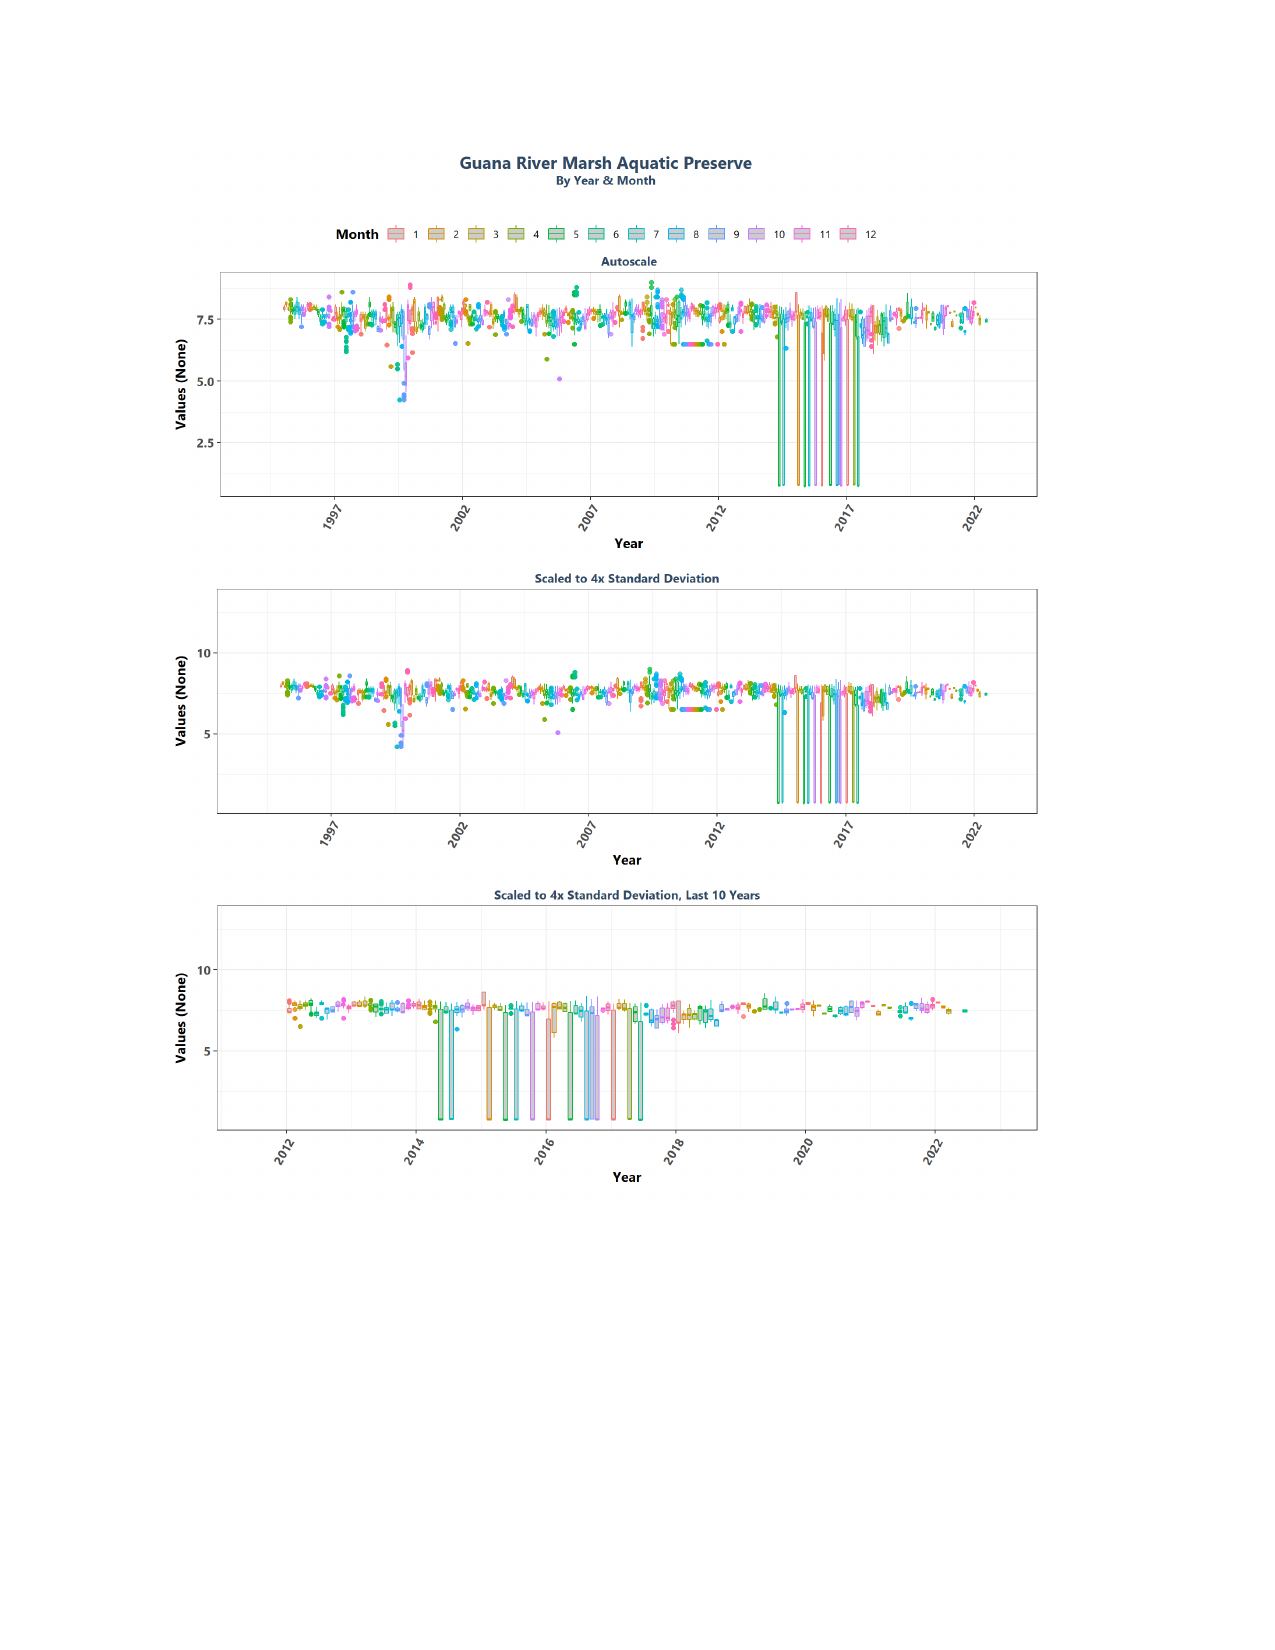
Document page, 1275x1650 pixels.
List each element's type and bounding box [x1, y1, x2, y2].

picture [168, 150, 1044, 1200]
